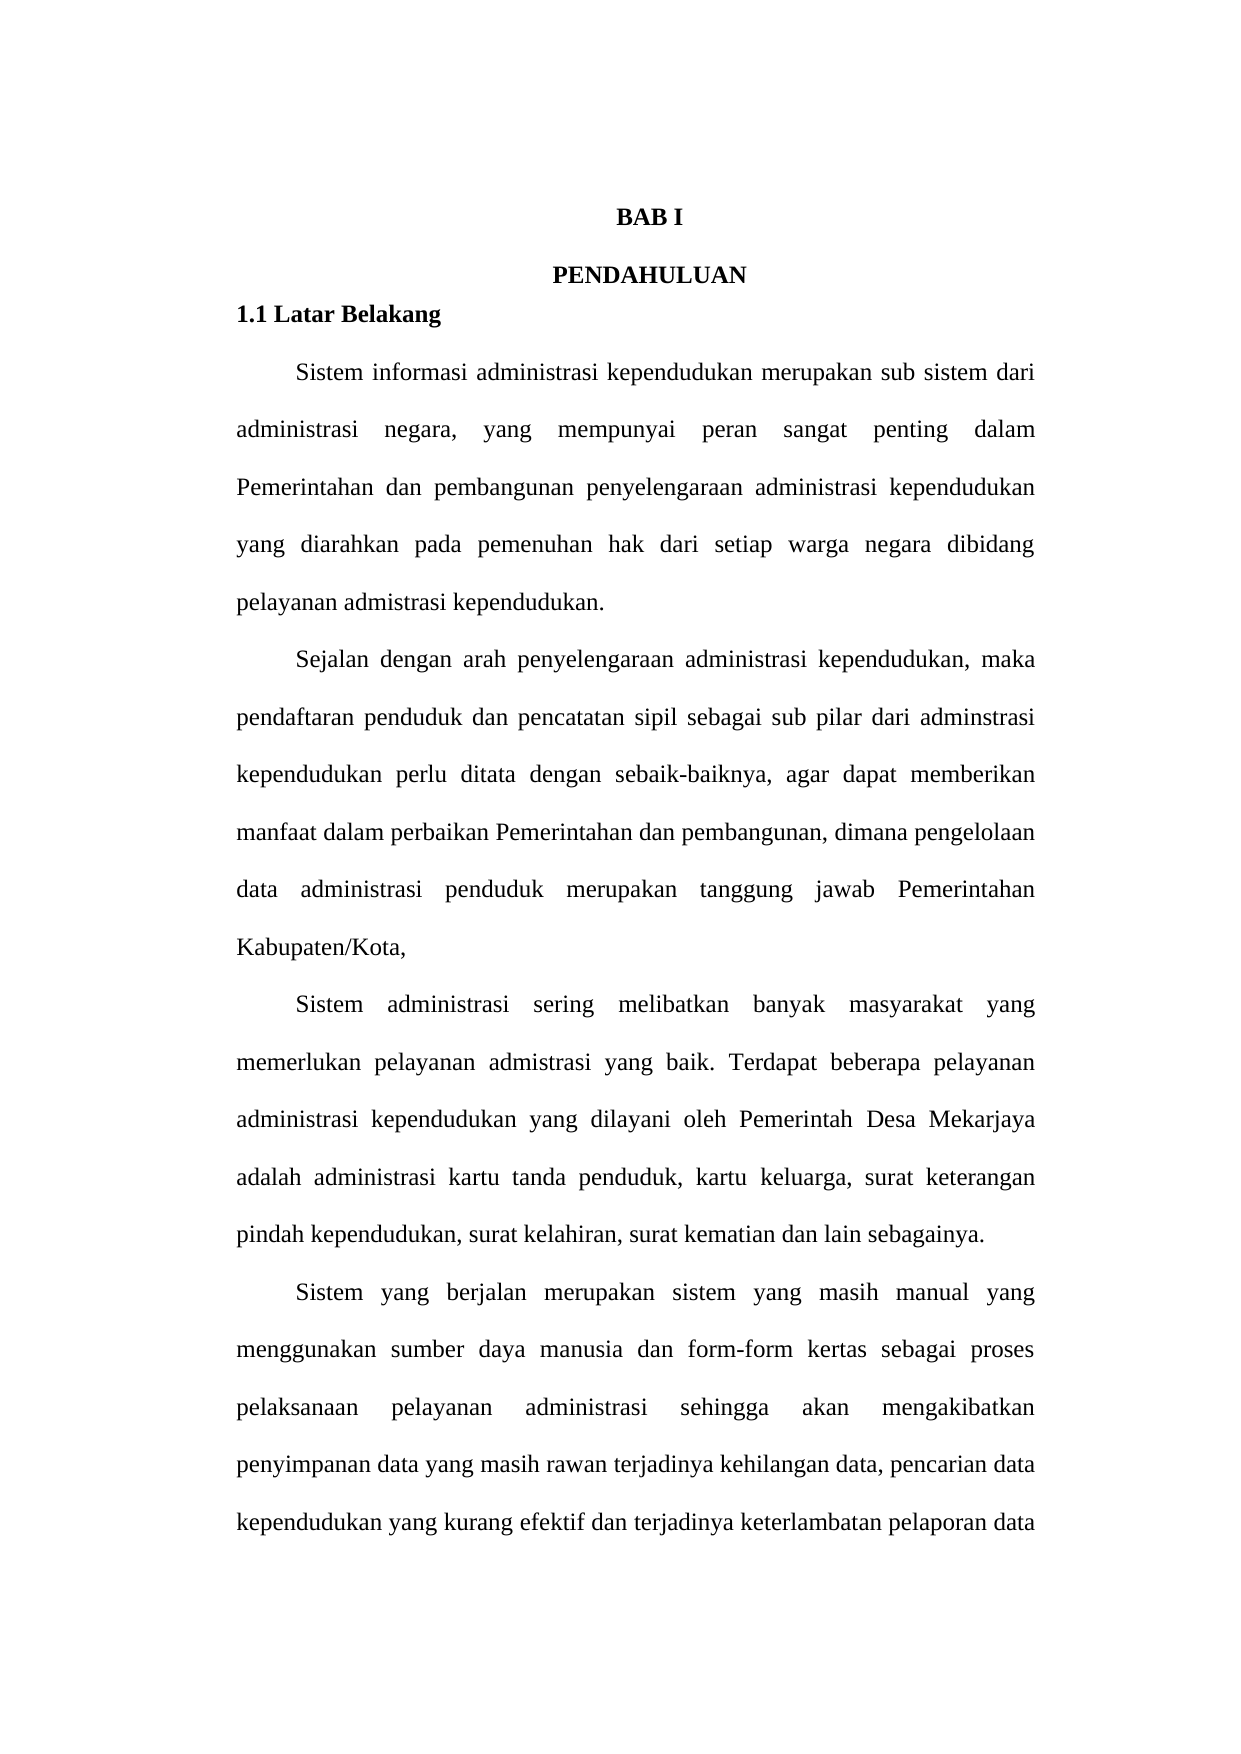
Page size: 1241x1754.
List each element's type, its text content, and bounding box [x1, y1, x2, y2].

subtitle PENDAHULUAN [236, 260, 1063, 289]
list Latar Belakang [236, 299, 1063, 328]
subtitle BAB I [236, 202, 1063, 231]
text Sejalan dengan arah penyelengaraan administrasi kependudukan, maka pendaftaran penduduk dan pencatatan sipil sebagai sub pilar dari adminstrasi kependudukan perlu ditata dengan sebaik-baiknya, agar dapat memberikan manfaat dalam perbaikan Pemerintahan dan pembangunan, dimana pengelolaan data administrasi penduduk merupakan tanggung jawab Pemerintahan Kabupaten/Kota, [236, 644, 1036, 961]
text Sistem administrasi sering melibatkan banyak masyarakat yang memerlukan pelayanan admistrasi yang baik. Terdapat beberapa pelayanan administrasi kependudukan yang dilayani oleh Pemerintah Desa Mekarjaya adalah administrasi kartu tanda penduduk, kartu keluarga, surat keterangan pindah kependudukan, surat kelahiran, surat kematian dan lain sebagainya. [236, 989, 1036, 1248]
text Sistem informasi administrasi kependudukan merupakan sub sistem dari administrasi negara, yang mempunyai peran sangat penting dalam Pemerintahan dan pembangunan penyelengaraan administrasi kependudukan yang diarahkan pada pemenuhan hak dari setiap warga negara dibidang pelayanan admistrasi kependudukan. [236, 357, 1036, 616]
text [236, 1277, 1036, 1536]
